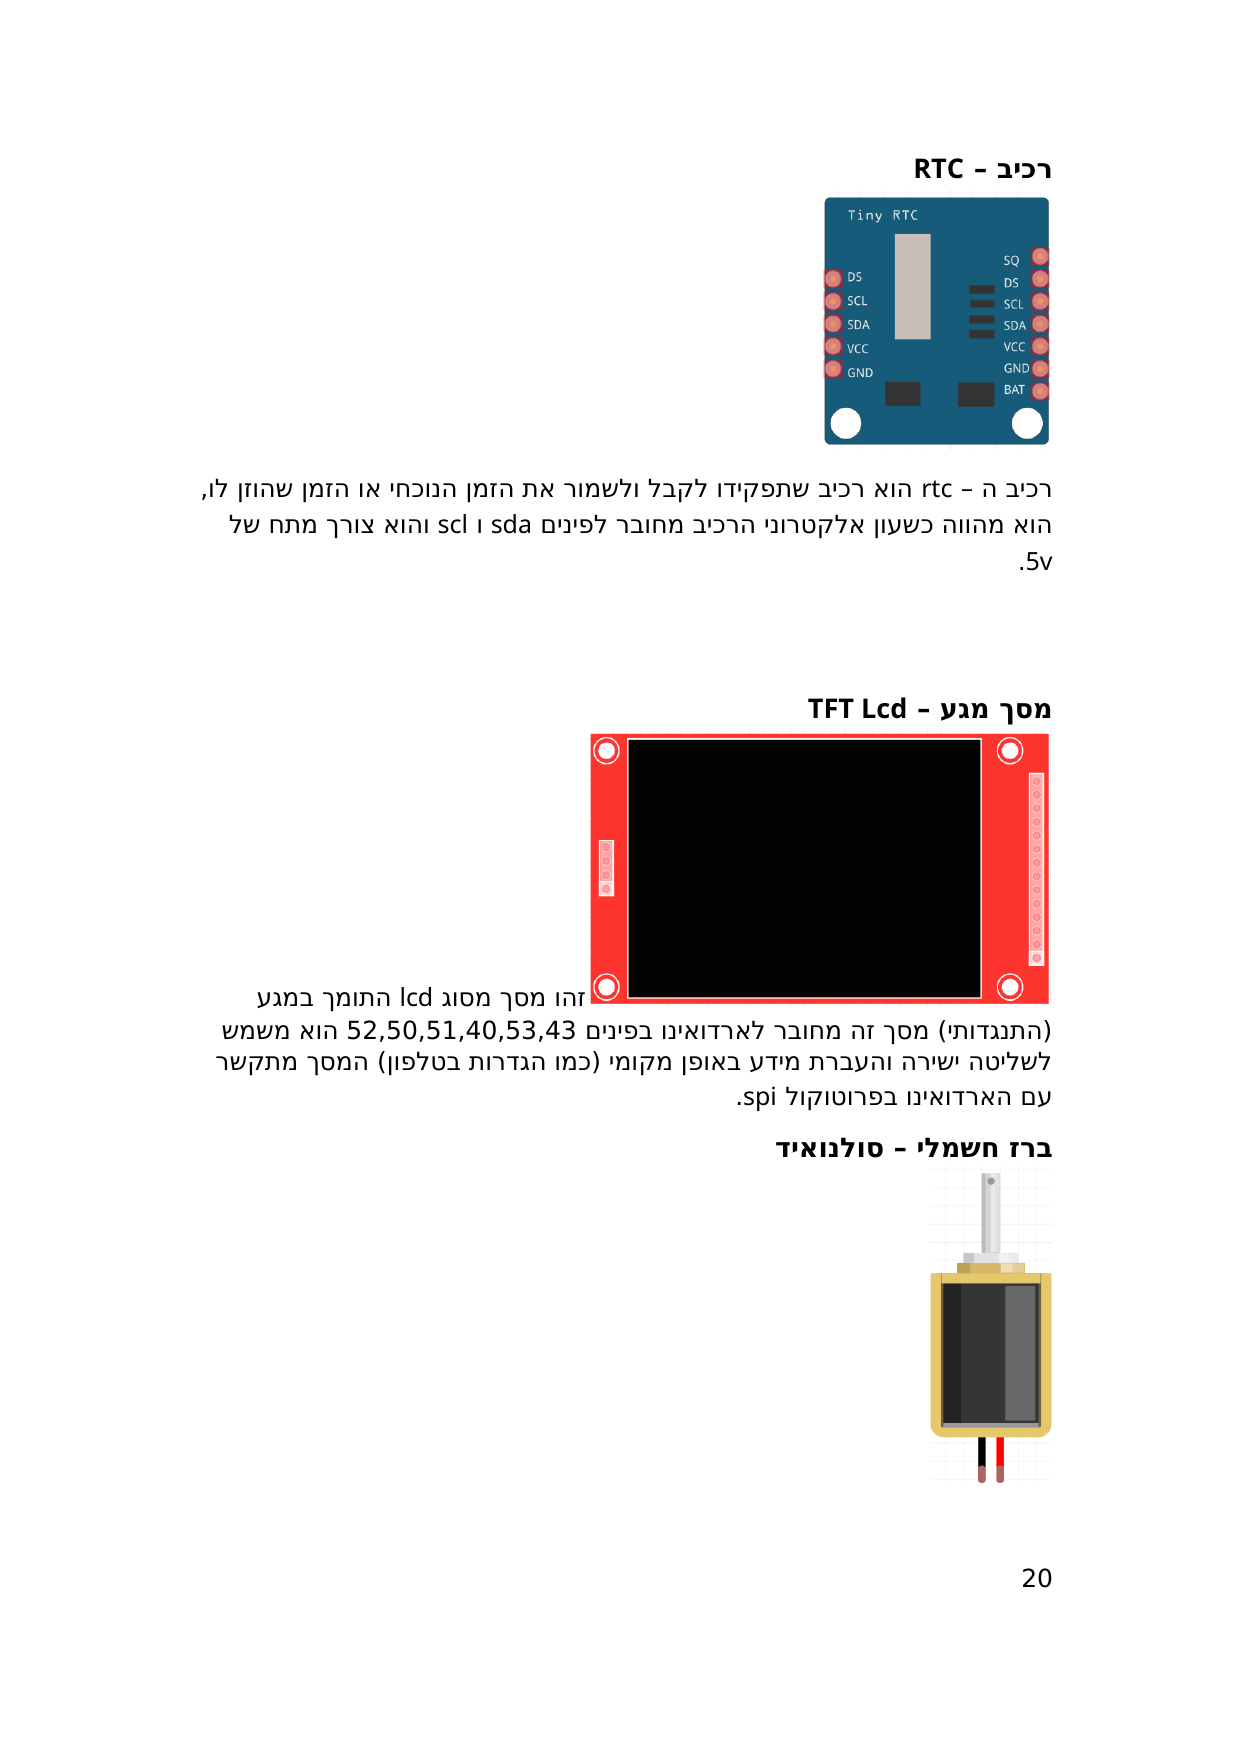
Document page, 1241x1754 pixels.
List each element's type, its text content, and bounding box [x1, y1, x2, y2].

picture [586, 729, 1053, 1007]
subtitle ברז חשמלי – סולנואיד [187, 1132, 1053, 1164]
text רכיב ה – rtc הוא רכיב שתפקידו לקבל ולשמור את הזמן הנוכחי או הזמן שהוזן לו, הוא מהווה כשעון אלקטרוני הרכיב מחובר לפינים sda ו scl והוא צורך מתח של 5v. [187, 470, 1053, 577]
picture [929, 1166, 1053, 1483]
picture [819, 189, 1053, 451]
subtitle רכיב – RTC [187, 150, 1053, 187]
subtitle מסך מגע – TFT Lcd [187, 690, 1053, 727]
